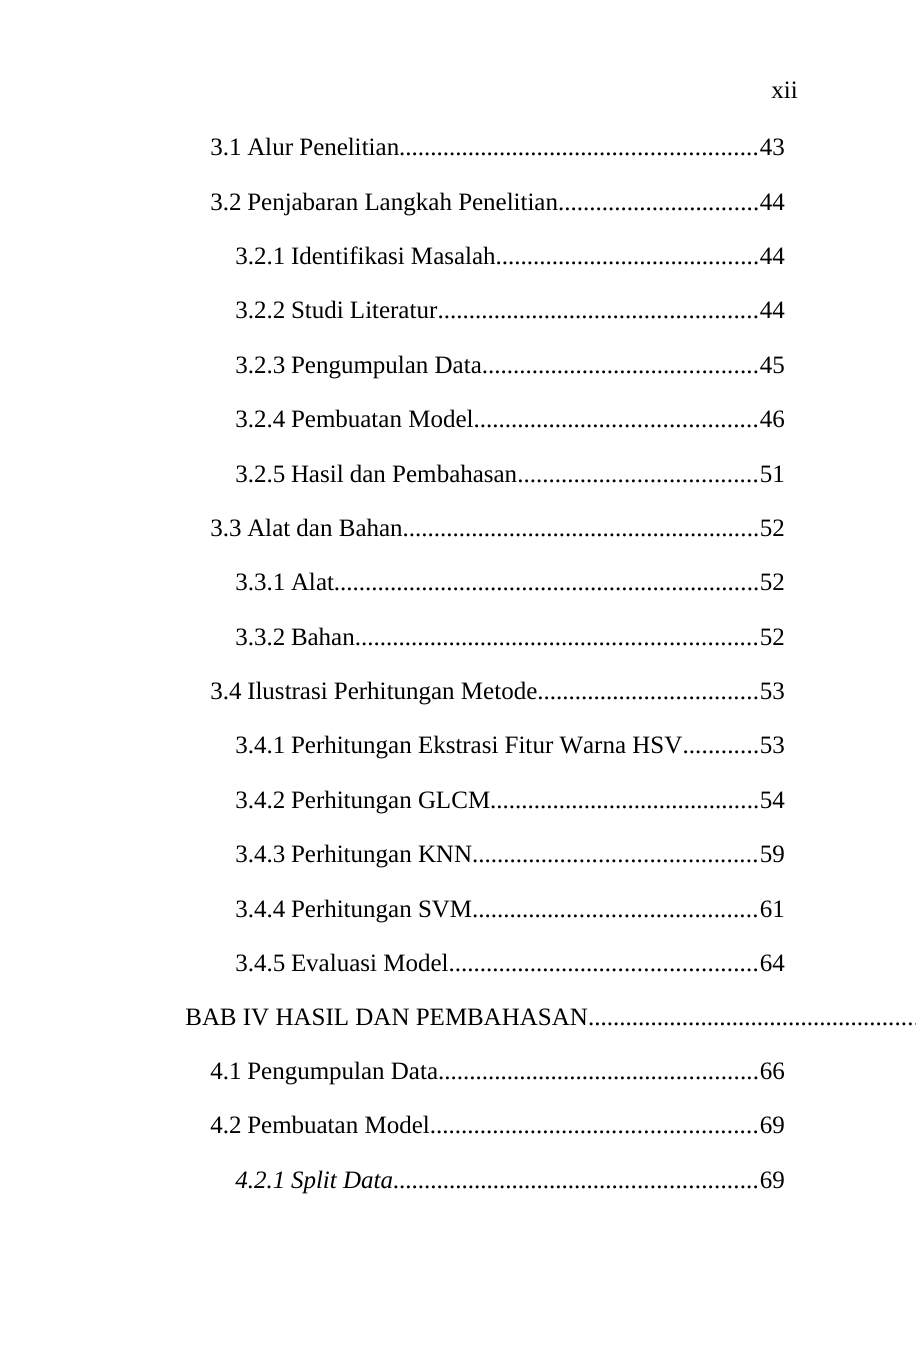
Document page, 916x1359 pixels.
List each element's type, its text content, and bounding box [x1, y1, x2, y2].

text 4.2 Pembuatan Model 69 [173, 1110, 797, 1139]
text 3.1 Alur Penelitian 43 [173, 132, 797, 161]
text 4.1 Pengumpulan Data 66 [173, 1056, 797, 1085]
text 3.4.4 Perhitungan SVM 61 [198, 894, 797, 922]
text 3.2.5 Hasil dan Pembahasan 51 [198, 459, 797, 487]
text 3.3.2 Bahan 52 [198, 622, 797, 651]
text 3.2.1 Identifikasi Masalah 44 [198, 241, 797, 270]
text 3.2.2 Studi Literatur 44 [198, 296, 797, 324]
text 3.4.3 Perhitungan KNN 59 [198, 839, 797, 868]
text BAB IV HASIL DAN PEMBAHASAN 66 [185, 1002, 797, 1031]
text 4.2.1 Split Data 69 [198, 1165, 797, 1193]
text 3.4.1 Perhitungan Ekstrasi Fitur Warna HSV 53 [198, 731, 797, 759]
text 3.4.5 Evaluasi Model 64 [198, 948, 797, 977]
text 3.2.3 Pengumpulan Data 45 [198, 350, 797, 379]
text 3.4 Ilustrasi Perhitungan Metode 53 [173, 676, 797, 705]
text 3.2 Penjabaran Langkah Penelitian 44 [173, 187, 797, 216]
text 3.3.1 Alat 52 [198, 567, 797, 596]
text 3.4.2 Perhitungan GLCM 54 [198, 785, 797, 814]
text 3.2.4 Pembuatan Model 46 [198, 404, 797, 433]
text 3.3 Alat dan Bahan 52 [173, 513, 797, 542]
